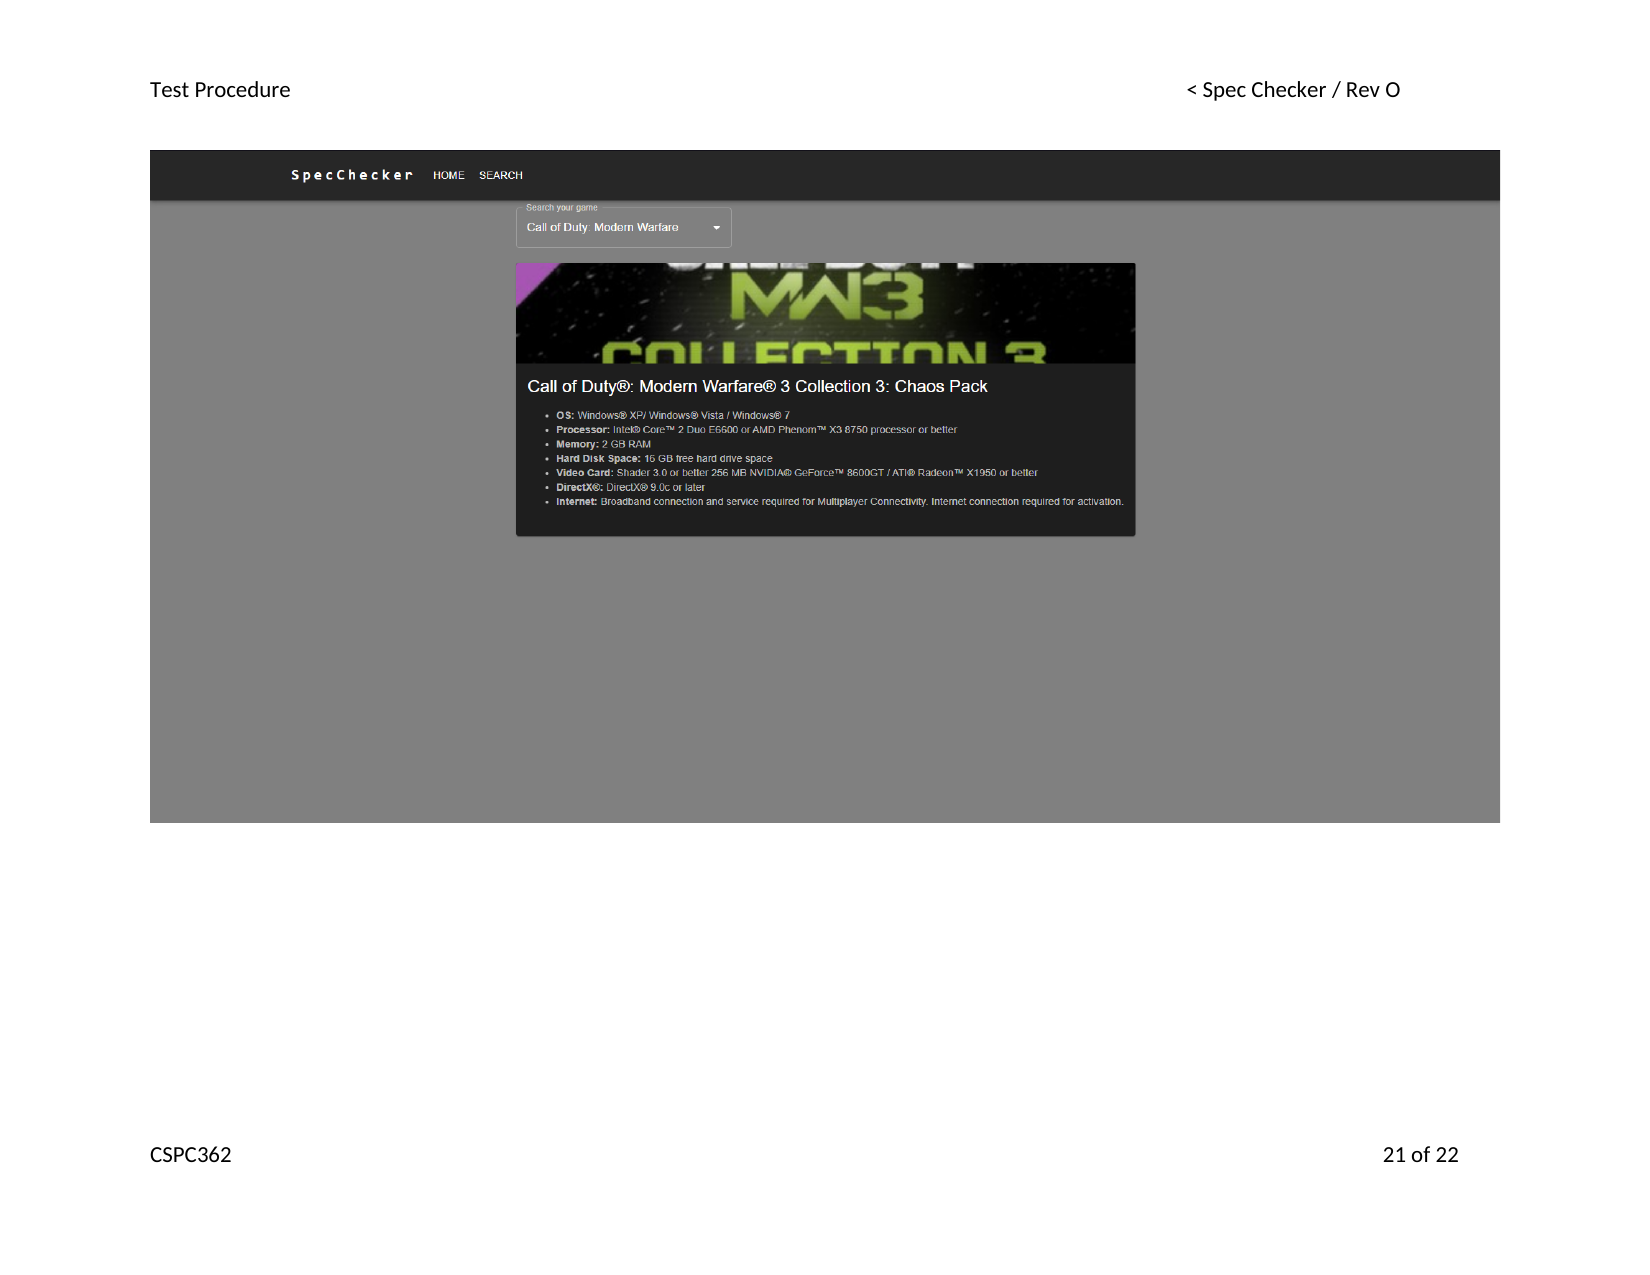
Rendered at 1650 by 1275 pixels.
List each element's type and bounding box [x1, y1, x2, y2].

picture [150, 150, 1500, 823]
